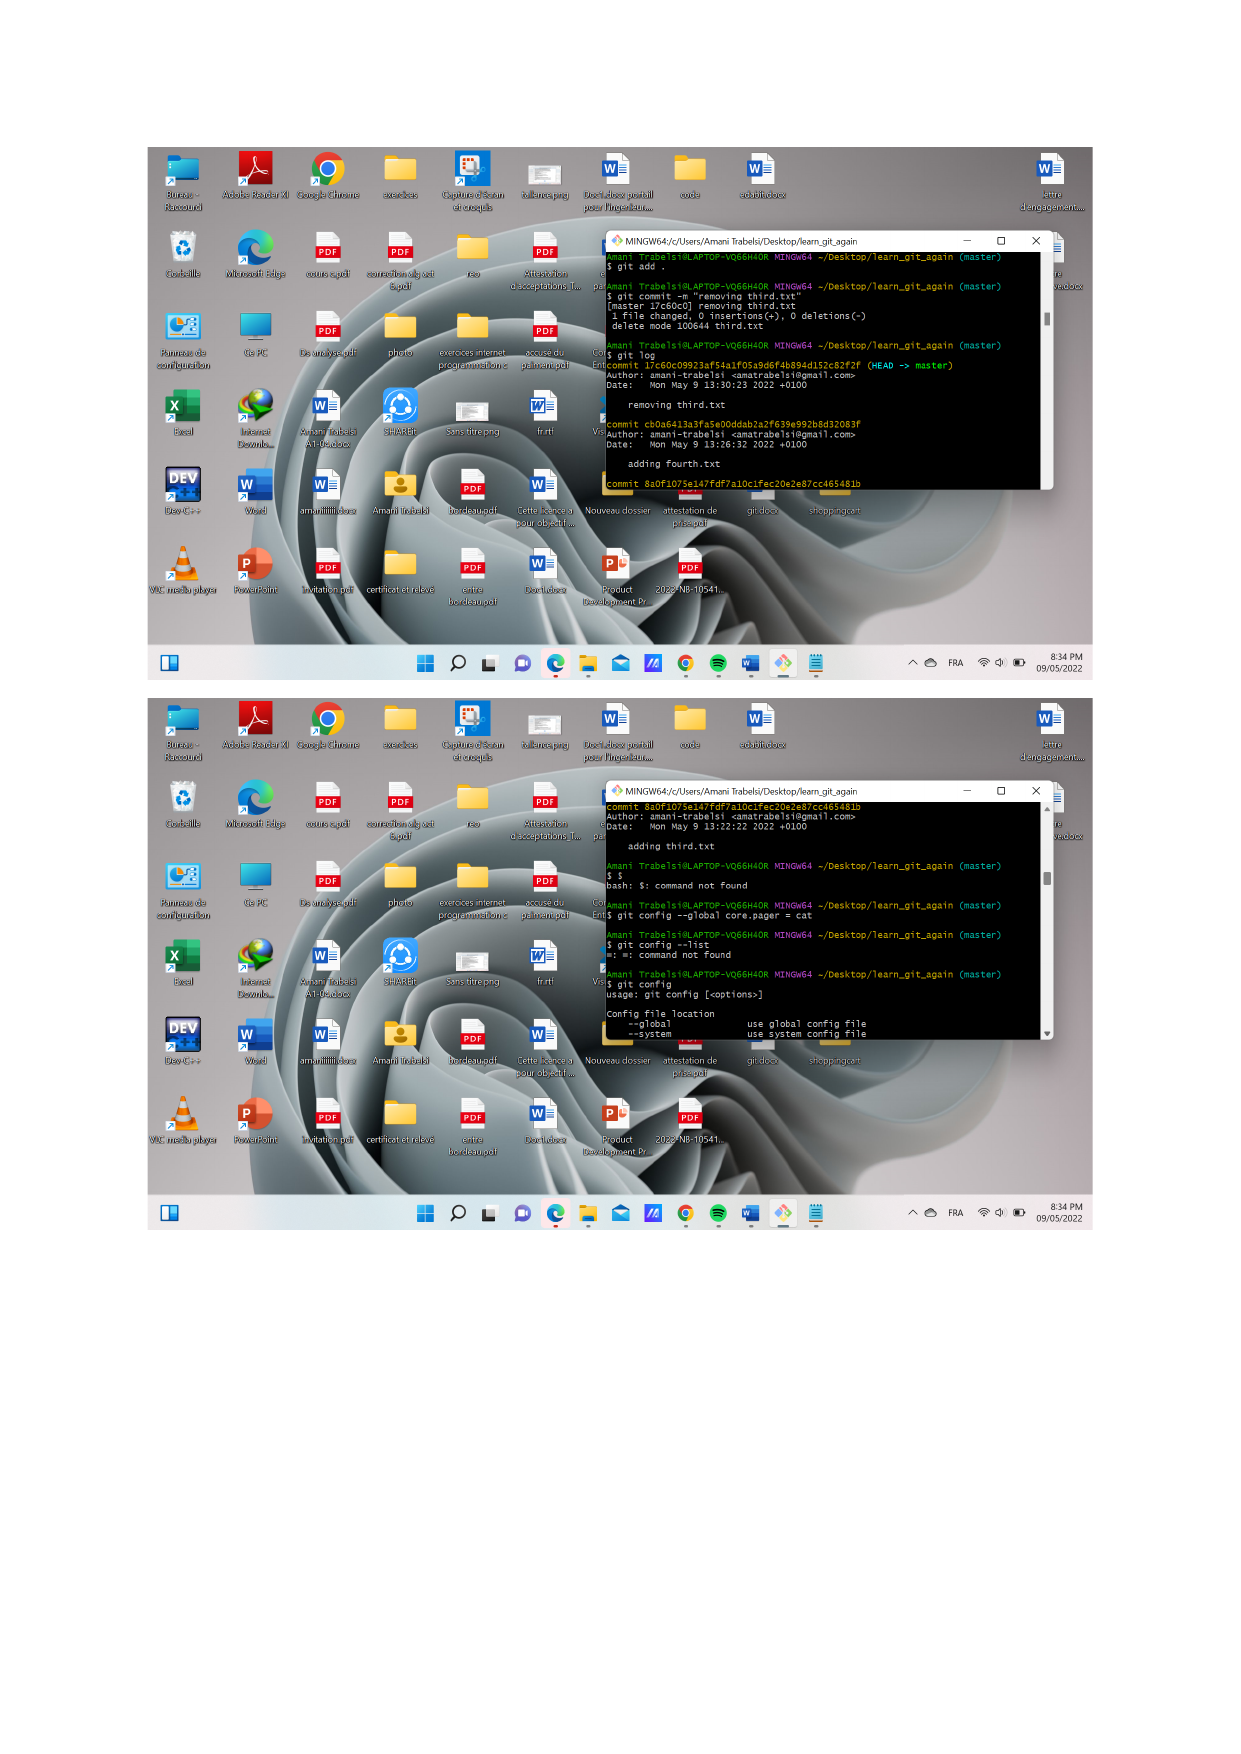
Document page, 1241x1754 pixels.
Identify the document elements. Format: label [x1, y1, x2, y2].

picture [147, 147, 1093, 680]
picture [147, 698, 1093, 1230]
